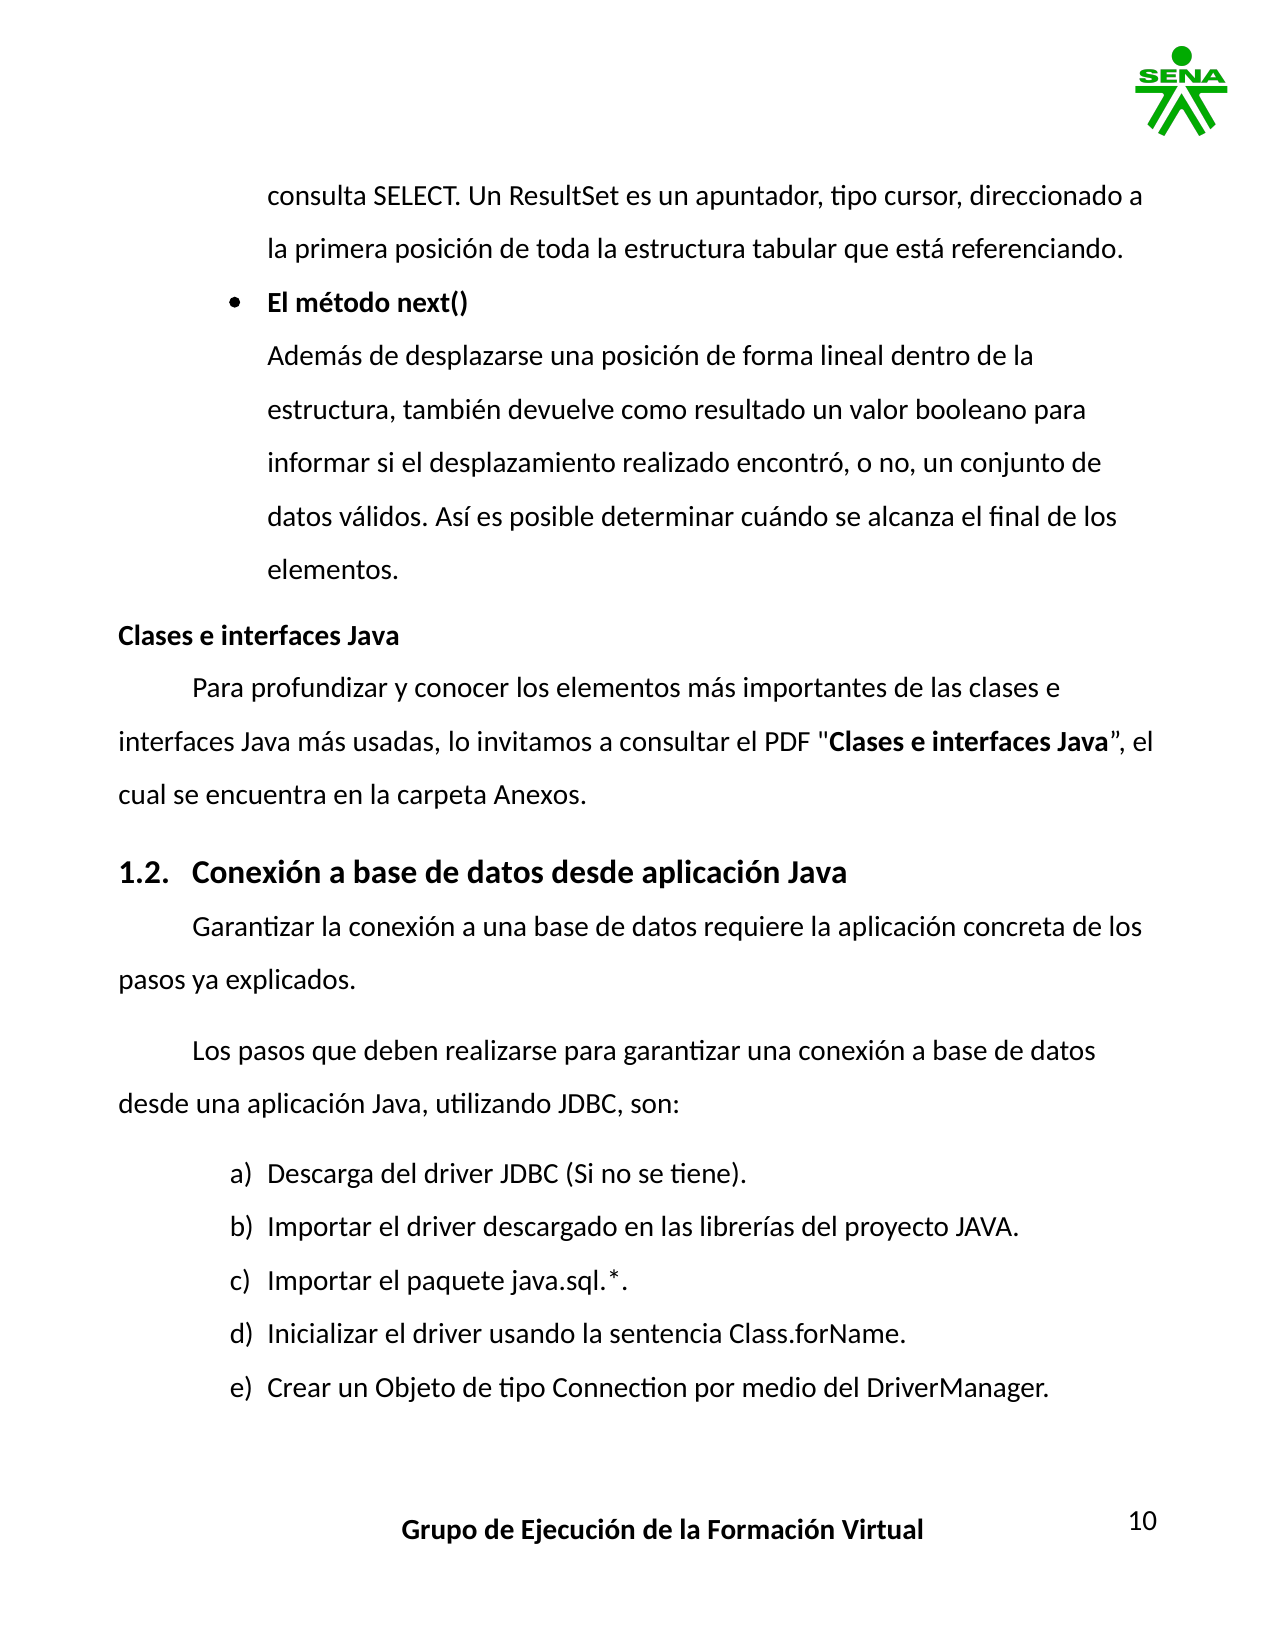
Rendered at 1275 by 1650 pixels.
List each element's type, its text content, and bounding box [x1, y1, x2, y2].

list Inicializar el driver usando la sentencia Class.forName. [229, 1315, 1157, 1351]
list El método next() [229, 284, 1157, 320]
subtitle Conexión a base de datos desde aplicación Java [118, 851, 1157, 891]
text Para profundizar y conocer los elementos más importantes de las clases e interfaces Java más usadas, lo invitamos a consultar el PDF "Clases e interfaces Java”, el cual se encuentra en la carpeta Anexos. [118, 669, 1157, 812]
list Crear un Objeto de tipo Connection por medio del DriverManager. [229, 1369, 1157, 1404]
subtitle Clases e interfaces Java [118, 617, 1157, 653]
list Importar el driver descargado en las librerías del proyecto JAVA. [229, 1208, 1157, 1244]
picture [1135, 46, 1228, 136]
list Importar el paquete java.sql.*. [229, 1262, 1157, 1298]
list Descarga del driver JDBC (Si no se tiene). [229, 1155, 1157, 1191]
text Los pasos que deben realizarse para garantizar una conexión a base de datos desde una aplicación Java, utilizando JDBC, son: [118, 1032, 1157, 1121]
list Además de desplazarse una posición de forma lineal dentro de la estructura, también devuelve como resultado un valor booleano para informar si el desplazamiento realizado encontró, o no, un conjunto de datos válidos. Así es posible determinar cuándo se alcanza el final de los elementos. [267, 337, 1157, 587]
text Garantizar la conexión a una base de datos requiere la aplicación concreta de los pasos ya explicados. [118, 908, 1157, 997]
